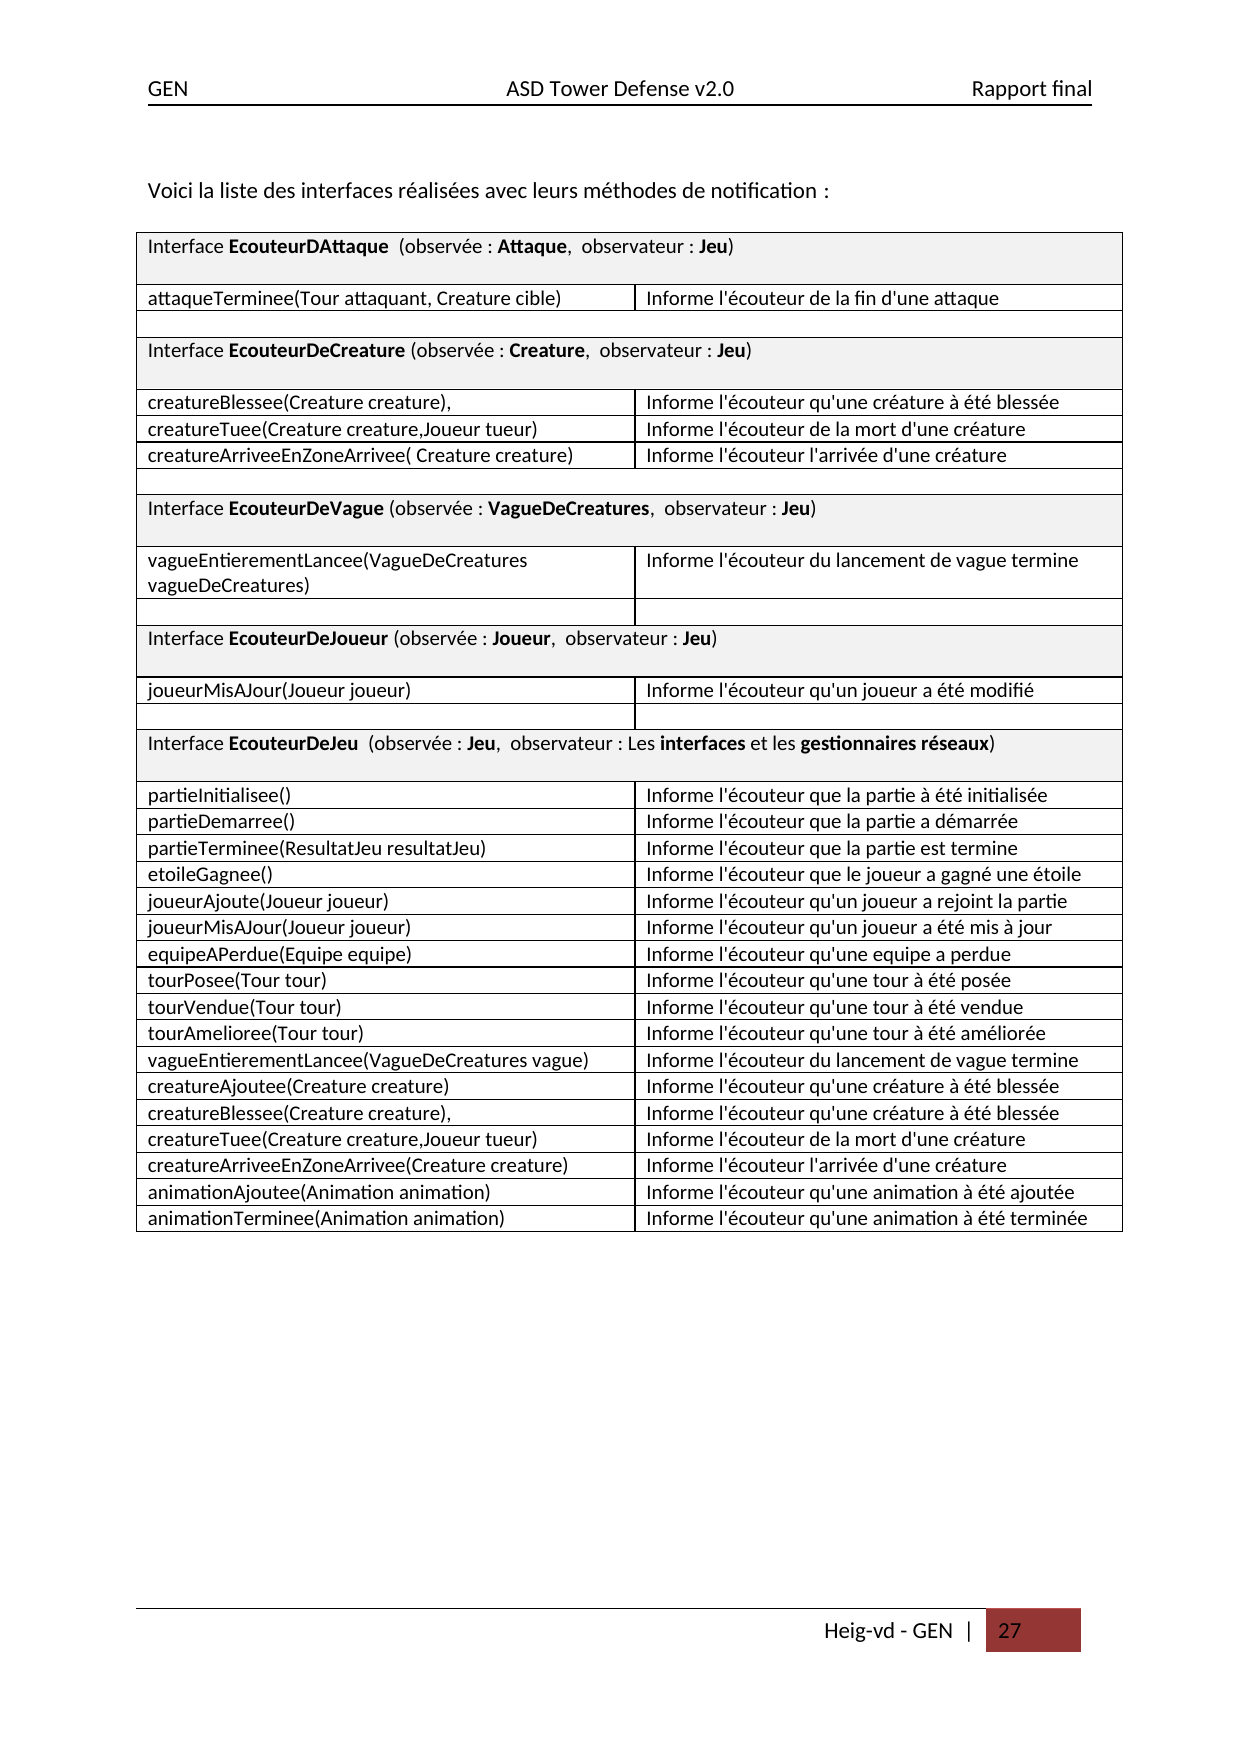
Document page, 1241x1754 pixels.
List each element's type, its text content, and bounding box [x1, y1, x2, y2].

table_cell creatureArriveeEnZoneArrivee( Creature creature) [137, 443, 634, 468]
text Voici la liste des interfaces réalisées avec leurs méthodes de notification : [148, 176, 1092, 204]
table_cell Informe l'écouteur du lancement de vague termine [636, 1047, 1122, 1072]
table_cell Informe l'écouteur qu'une créature à été blessée [636, 1100, 1122, 1125]
table_cell creatureArriveeEnZoneArrivee(Creature creature) [137, 1153, 634, 1178]
table_cell Informe l'écouteur qu'une tour à été améliorée [636, 1020, 1122, 1046]
table_cell Interface EcouteurDeJeu (observée : Jeu, observateur : Les interfaces et les gestionnaires réseaux) [137, 730, 1122, 781]
table_cell Interface EcouteurDeCreature (observée : Creature, observateur : Jeu) [137, 338, 1122, 388]
table_cell [636, 599, 1122, 624]
table_cell tourVendue(Tour tour) [137, 994, 634, 1019]
table_cell vagueEntierementLancee(VagueDeCreatures vague) [137, 1047, 634, 1072]
table_cell partieInitialisee() [137, 782, 634, 808]
table_cell creatureAjoutee(Creature creature) [137, 1073, 634, 1099]
table_cell Interface EcouteurDeVague (observée : VagueDeCreatures, observateur : Jeu) [137, 495, 1122, 546]
table_cell [137, 704, 634, 729]
table_cell Informe l'écouteur l'arrivée d'une créature [636, 1153, 1122, 1178]
table_cell Informe l'écouteur que la partie à été initialisée [636, 782, 1122, 808]
table_cell Informe l'écouteur qu'un joueur a été modifié [636, 678, 1122, 703]
table_cell animationTerminee(Animation animation) [137, 1206, 634, 1231]
table_cell partieDemarree() [137, 809, 634, 834]
table_cell Informe l'écouteur de la mort d'une créature [636, 1126, 1122, 1152]
table_cell equipeAPerdue(Equipe equipe) [137, 941, 634, 966]
table_cell creatureBlessee(Creature creature), [137, 390, 634, 415]
table_cell [137, 311, 1122, 337]
table_cell Informe l'écouteur qu'un joueur a rejoint la partie [636, 888, 1122, 913]
table_cell Informe l'écouteur du lancement de vague termine [636, 547, 1122, 598]
table_cell joueurAjoute(Joueur joueur) [137, 888, 634, 913]
table_header Interface EcouteurDAttaque (observée : Attaque, observateur : Jeu) [137, 233, 1122, 284]
table_cell etoileGagnee() [137, 862, 634, 887]
table_cell Informe l'écouteur que le joueur a gagné une étoile [636, 862, 1122, 887]
table_cell Informe l'écouteur qu'une créature à été blessée [636, 1073, 1122, 1099]
table_cell Informe l'écouteur qu'une tour à été vendue [636, 994, 1122, 1019]
table_cell tourPosee(Tour tour) [137, 968, 634, 993]
table_cell Informe l'écouteur qu'une créature à été blessée [636, 390, 1122, 415]
table_cell animationAjoutee(Animation animation) [137, 1179, 634, 1204]
table_cell Interface EcouteurDeJoueur (observée : Joueur, observateur : Jeu) [137, 626, 1122, 676]
table_cell vagueEntierementLancee(VagueDeCreatures vagueDeCreatures) [137, 547, 634, 598]
table_cell Informe l'écouteur qu'une tour à été posée [636, 968, 1122, 993]
table_cell joueurMisAJour(Joueur joueur) [137, 915, 634, 940]
table_cell Informe l'écouteur de la fin d'une attaque [636, 285, 1122, 310]
table_cell Informe l'écouteur qu'une animation à été ajoutée [636, 1179, 1122, 1204]
table_cell Informe l'écouteur qu'une equipe a perdue [636, 941, 1122, 966]
table_cell Informe l'écouteur qu'une animation à été terminée [636, 1206, 1122, 1231]
table_cell creatureBlessee(Creature creature), [137, 1100, 634, 1125]
table_cell Informe l'écouteur qu'un joueur a été mis à jour [636, 915, 1122, 940]
table_cell [636, 704, 1122, 729]
table_cell creatureTuee(Creature creature,Joueur tueur) [137, 1126, 634, 1152]
table_cell tourAmelioree(Tour tour) [137, 1020, 634, 1046]
table_cell [137, 599, 634, 624]
table_cell joueurMisAJour(Joueur joueur) [137, 678, 634, 703]
table_cell attaqueTerminee(Tour attaquant, Creature cible) [137, 285, 634, 310]
table_cell Informe l'écouteur de la mort d'une créature [636, 416, 1122, 441]
table_cell Informe l'écouteur l'arrivée d'une créature [636, 443, 1122, 468]
table_cell partieTerminee(ResultatJeu resultatJeu) [137, 835, 634, 861]
table_cell [137, 469, 1122, 494]
table_cell creatureTuee(Creature creature,Joueur tueur) [137, 416, 634, 441]
table_cell Informe l'écouteur que la partie a démarrée [636, 809, 1122, 834]
table_cell Informe l'écouteur que la partie est termine [636, 835, 1122, 861]
